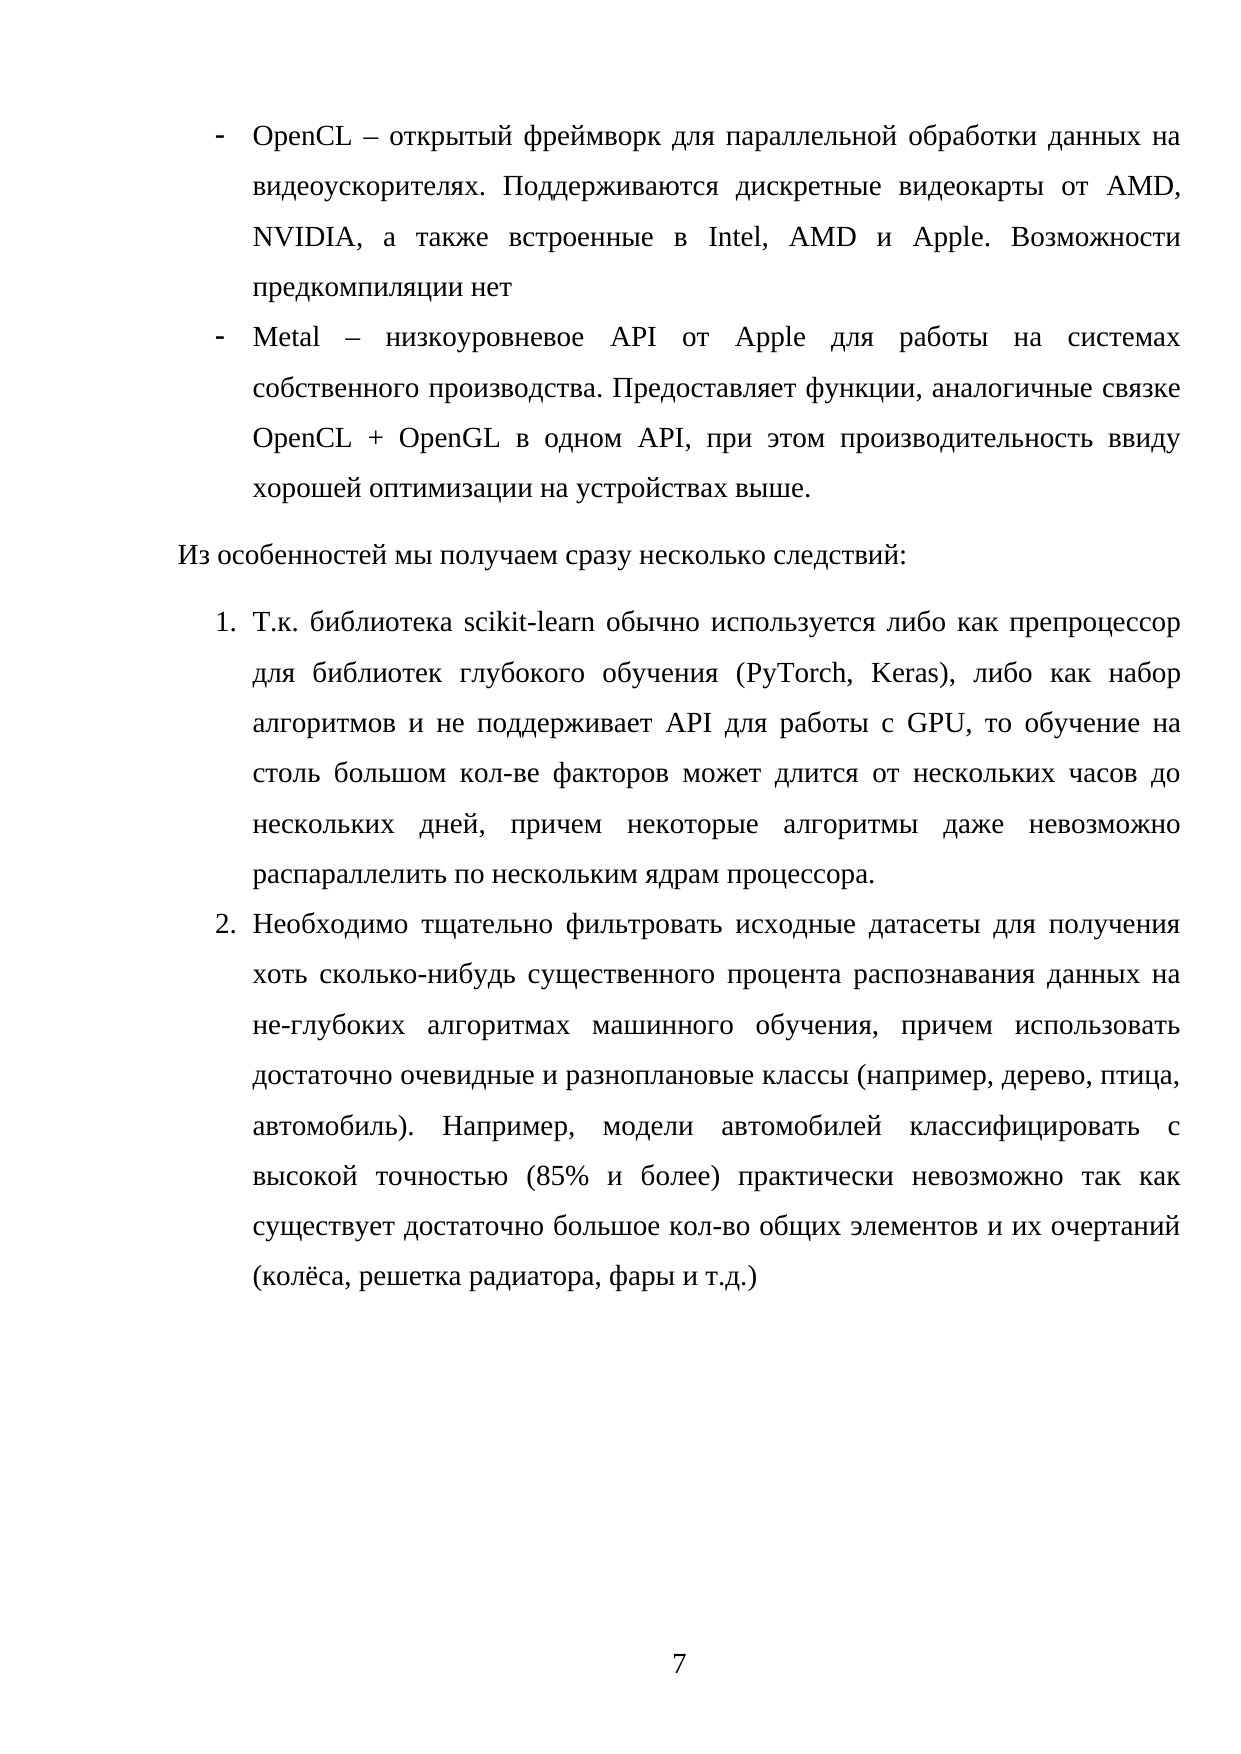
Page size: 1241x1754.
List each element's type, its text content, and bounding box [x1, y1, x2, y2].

list Необходимо тщательно фильтровать исходные датасеты для получения хоть сколько-нибудь существенного процента распознавания данных на не-глубоких алгоритмах машинного обучения, причем использовать достаточно очевидные и разноплановые классы (например, дерево, птица, автомобиль). Например, модели автомобилей классифицировать с высокой точностью (85% и более) практически невозможно так как существует достаточно большое кол-во общих элементов и их очертаний (колёса, решетка радиатора, фары и т.д.) [215, 906, 1181, 1292]
text Из особенностей мы получаем сразу несколько следствий: [177, 537, 1181, 571]
list Metal – низкоуровневое API от Apple для работы на системах собственного производства. Предоставляет функции, аналогичные связке OpenCL + OpenGL в одном API, при этом производительность ввиду хорошей оптимизации на устройствах выше. [215, 319, 1181, 504]
list OpenCL – открытый фреймворк для параллельной обработки данных на видеоускорителях. Поддерживаются дискретные видеокарты от AMD, NVIDIA, а также встроенные в Intel, AMD и Apple. Возможности предкомпиляции нет [215, 118, 1181, 303]
list Т.к. библиотека scikit-learn обычно используется либо как препроцессор для библиотек глубокого обучения (PyTorch, Keras), либо как набор алгоритмов и не поддерживает API для работы с GPU, то обучение на столь большом кол-ве факторов может длится от нескольких часов до нескольких дней, причем некоторые алгоритмы даже невозможно распараллелить по нескольким ядрам процессора. [215, 604, 1181, 889]
